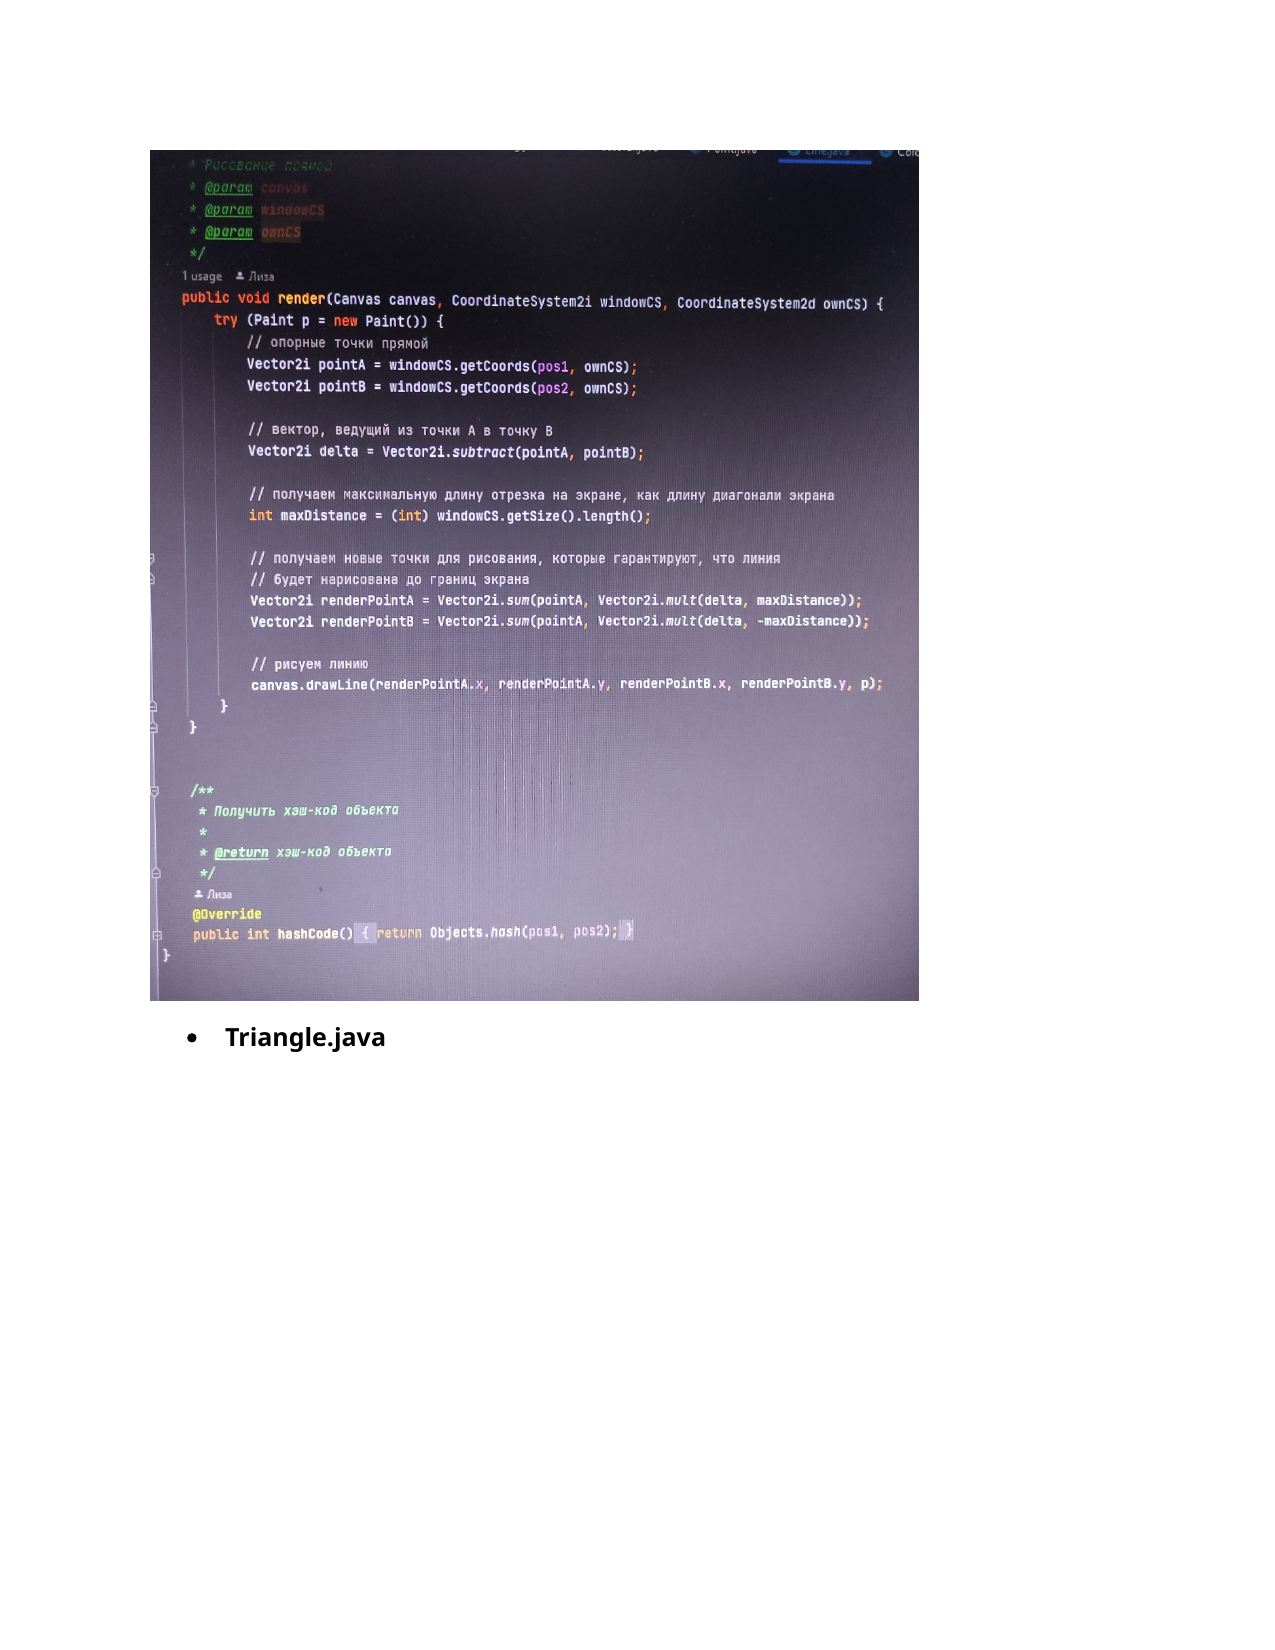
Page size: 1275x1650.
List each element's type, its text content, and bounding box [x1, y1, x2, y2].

picture [150, 150, 919, 1001]
list Triangle.java [187, 1020, 1125, 1054]
